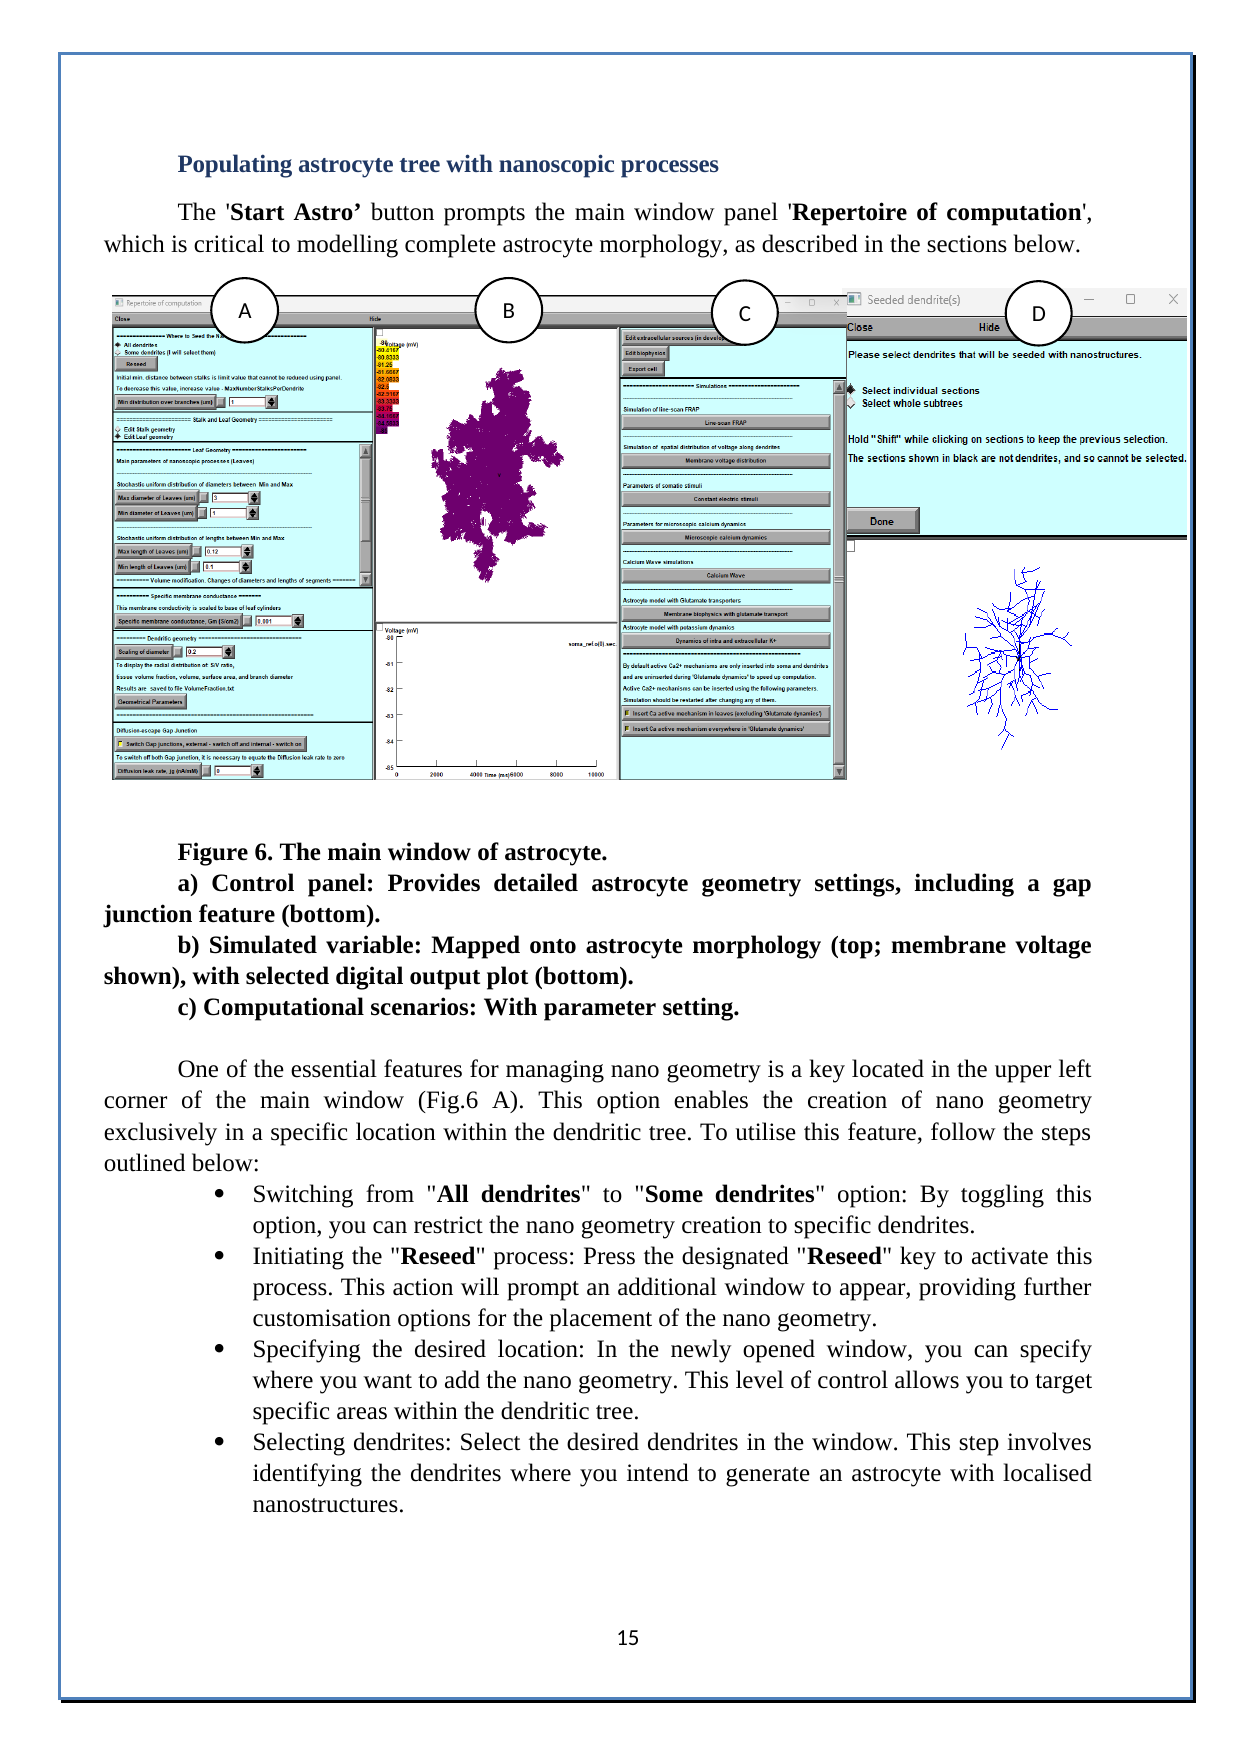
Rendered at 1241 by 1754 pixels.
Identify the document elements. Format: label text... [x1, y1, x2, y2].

text Figure 6. The main window of astrocyte. [103, 837, 1093, 866]
list Selecting dendrites: Select the desired dendrites in the window. This step involves identifying the dendrites where you intend to generate an astrocyte with localised nanostructures. [215, 1427, 1093, 1518]
list Specifying the desired location: In the newly opened window, you can specify where you want to add the nano geometry. This level of control allows you to target specific areas within the dendritic tree. [215, 1334, 1093, 1425]
list Initiating the "Reseed" process: Press the designated "Reseed" key to activate this process. This action will prompt an additional window to appear, providing further customisation options for the placement of the nano geometry. [215, 1241, 1093, 1332]
list Switching from "All dendrites" to "Some dendrites" option: By toggling this option, you can restrict the nano geometry creation to specific dendrites. [215, 1179, 1093, 1238]
text a) Control panel: Provides detailed astrocyte geometry settings, including a gap junction feature (bottom). [103, 868, 1093, 928]
picture [112, 288, 1187, 780]
text One of the essential features for managing nano geometry is a key located in the upper left corner of the main window (Fig.6 A). This option enables the creation of nano geometry exclusively in a specific location within the dendritic tree. To utilise this feature, follow the steps outlined below: [103, 1054, 1093, 1176]
text The 'Start Astro’ button prompts the main window panel 'Repertoire of computation', which is critical to modelling complete astrocyte morphology, as described in the sections below. [103, 197, 1093, 258]
subtitle Populating astrocyte tree with nanoscopic processes [103, 149, 1093, 178]
text c) Computational scenarios: With parameter setting. [103, 992, 1093, 1021]
text b) Simulated variable: Mapped onto astrocyte morphology (top; membrane voltage shown), with selected digital output plot (bottom). [103, 930, 1093, 990]
